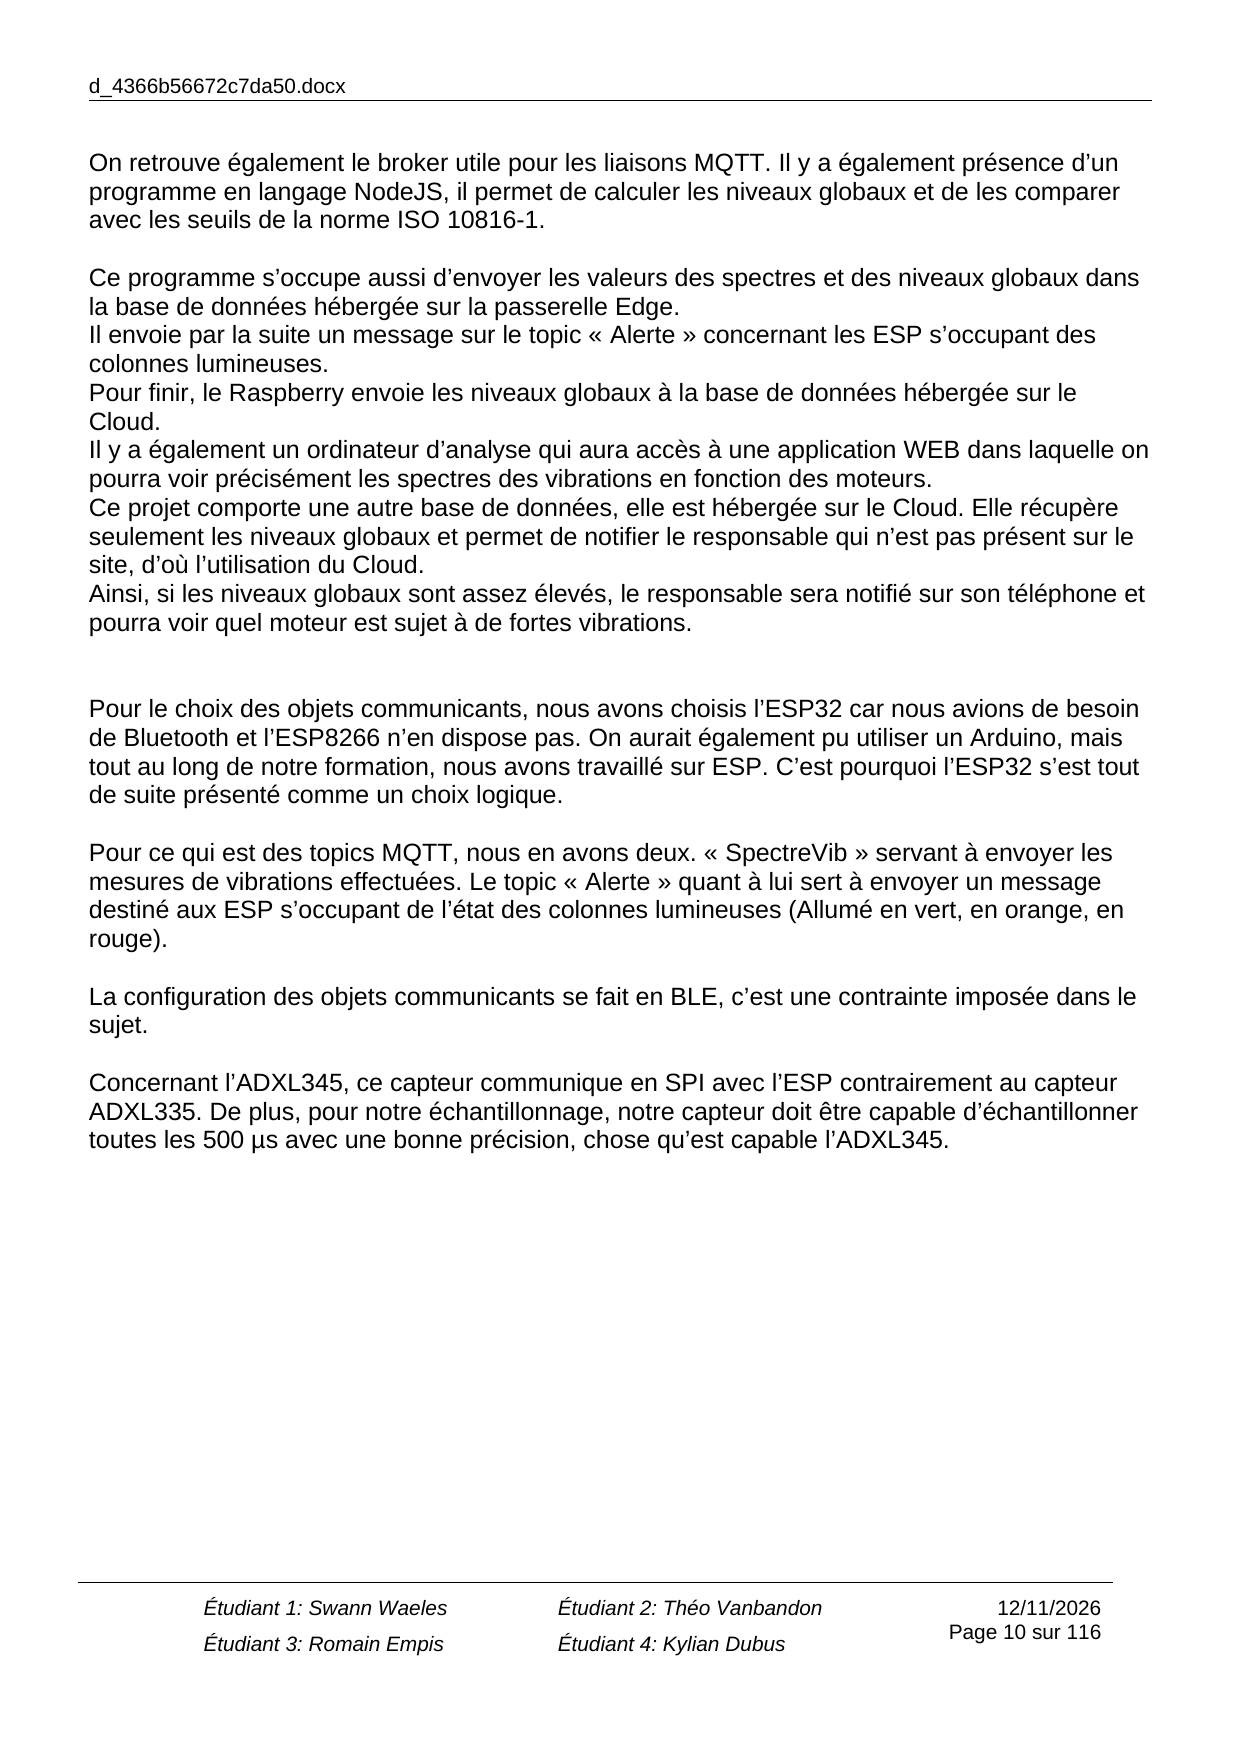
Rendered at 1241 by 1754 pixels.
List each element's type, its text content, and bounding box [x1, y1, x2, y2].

text Il envoie par la suite un message sur le topic « Alerte » concernant les ESP s’occupant des colonnes lumineuses. [89, 320, 1152, 378]
text Concernant l’ADXL345, ce capteur communique en SPI avec l’ESP contrairement au capteur ADXL335. De plus, pour notre échantillonnage, notre capteur doit être capable d’échantillonner toutes les 500 µs avec une bonne précision, chose qu’est capable l’ADXL345. [89, 1068, 1152, 1154]
text Pour ce qui est des topics MQTT, nous en avons deux. « SpectreVib » servant à envoyer les mesures de vibrations effectuées. Le topic « Alerte » quant à lui sert à envoyer un message destiné aux ESP s’occupant de l’état des colonnes lumineuses (Allumé en vert, en orange, en rouge). [89, 838, 1152, 953]
text Ce projet comporte une autre base de données, elle est hébergée sur le Cloud. Elle récupère seulement les niveaux globaux et permet de notifier le responsable qui n’est pas présent sur le site, d’où l’utilisation du Cloud. [89, 493, 1152, 579]
text Pour le choix des objets communicants, nous avons choisis l’ESP32 car nous avions de besoin de Bluetooth et l’ESP8266 n’en dispose pas. On aurait également pu utiliser un Arduino, mais tout au long de notre formation, nous avons travaillé sur ESP. C’est pourquoi l’ESP32 s’est tout de suite présenté comme un choix logique. [89, 694, 1152, 809]
text Il y a également un ordinateur d’analyse qui aura accès à une application WEB dans laquelle on pourra voir précisément les spectres des vibrations en fonction des moteurs. [89, 435, 1152, 493]
text Pour finir, le Raspberry envoie les niveaux globaux à la base de données hébergée sur le Cloud. [89, 378, 1152, 435]
text Ce programme s’occupe aussi d’envoyer les valeurs des spectres et des niveaux globaux dans la base de données hébergée sur la passerelle Edge. [89, 263, 1152, 320]
text On retrouve également le broker utile pour les liaisons MQTT. Il y a également présence d’un programme en langage NodeJS, il permet de calculer les niveaux globaux et de les comparer avec les seuils de la norme ISO 10816-1. [89, 148, 1152, 234]
text La configuration des objets communicants se fait en BLE, c’est une contrainte imposée dans le sujet. [89, 981, 1152, 1039]
text Ainsi, si les niveaux globaux sont assez élevés, le responsable sera notifié sur son téléphone et pourra voir quel moteur est sujet à de fortes vibrations. [89, 579, 1152, 636]
